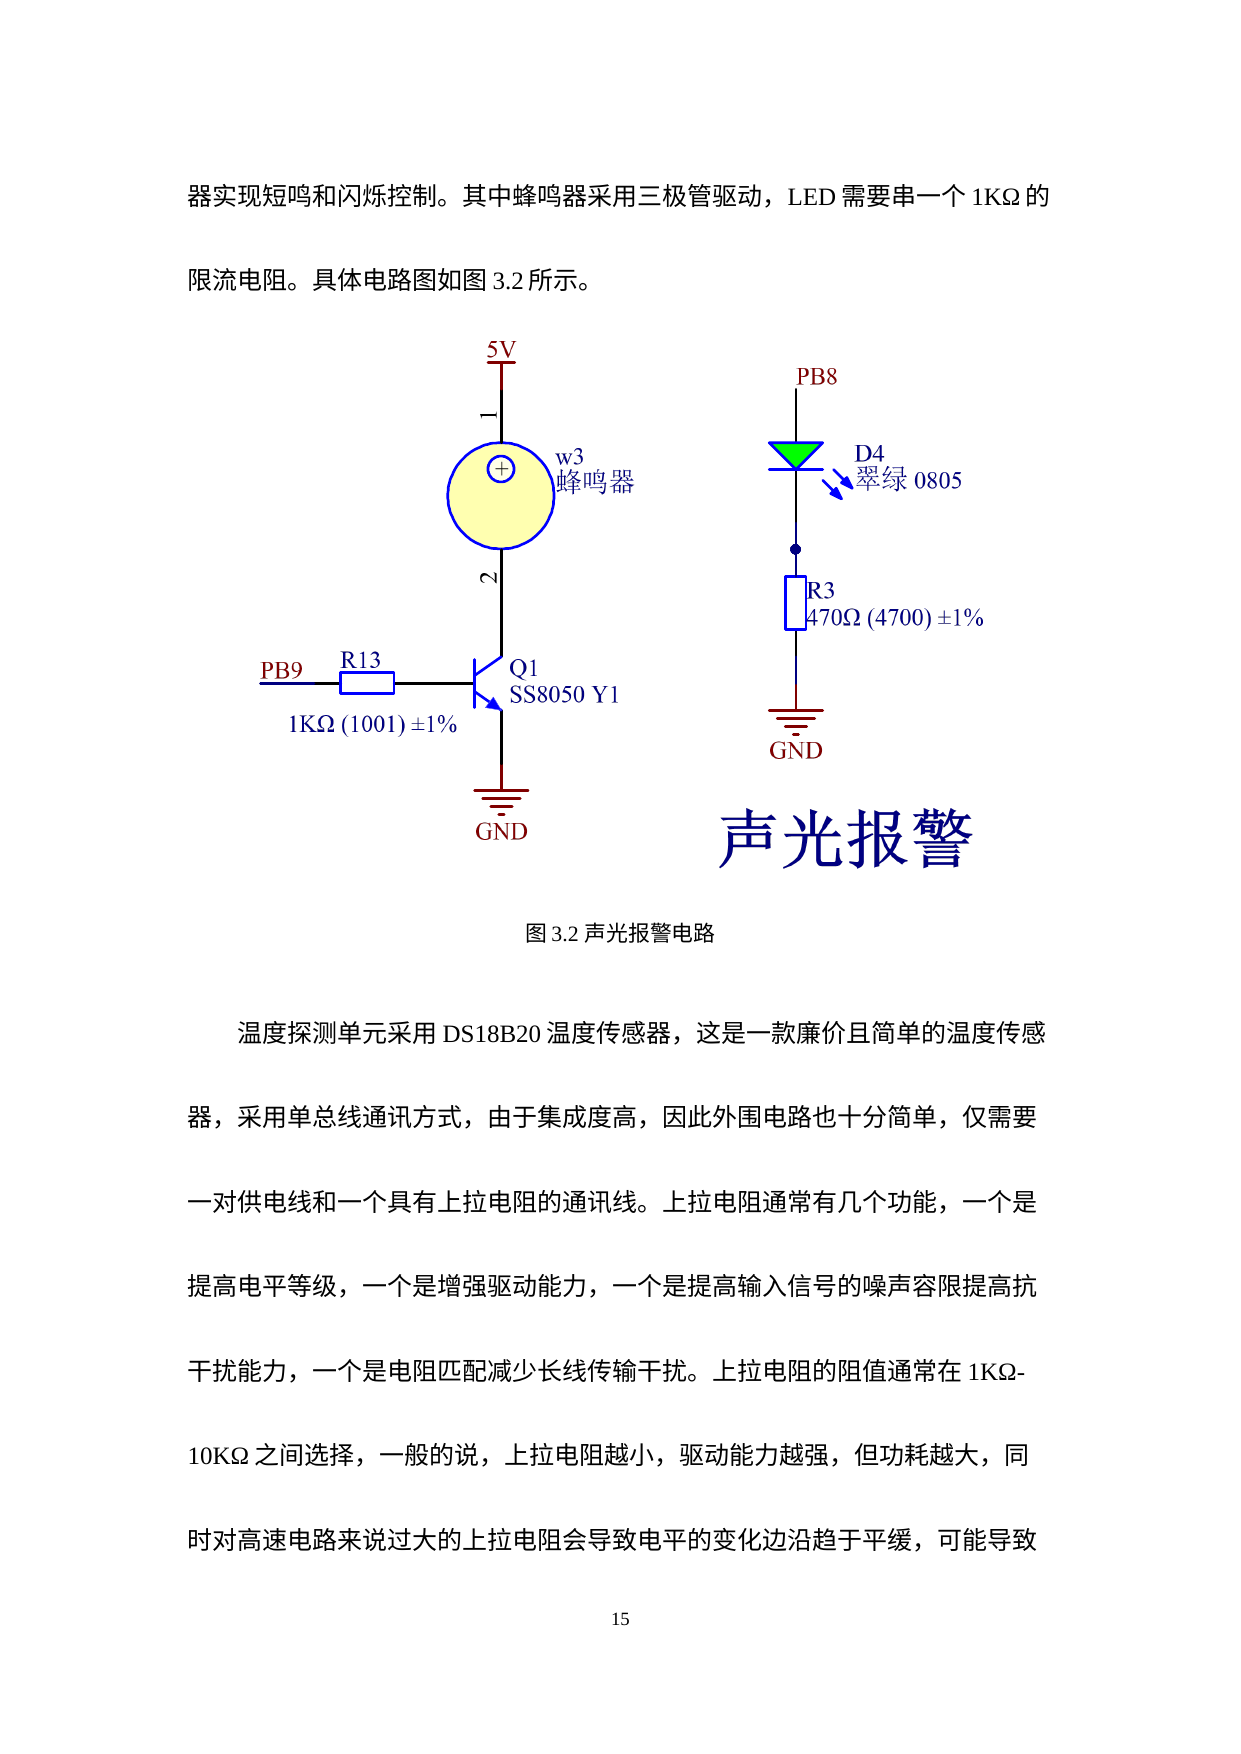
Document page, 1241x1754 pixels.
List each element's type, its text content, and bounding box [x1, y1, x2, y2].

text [187, 999, 1053, 1571]
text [187, 162, 1053, 311]
text 图3.2 声光报警电路 [187, 916, 1053, 948]
